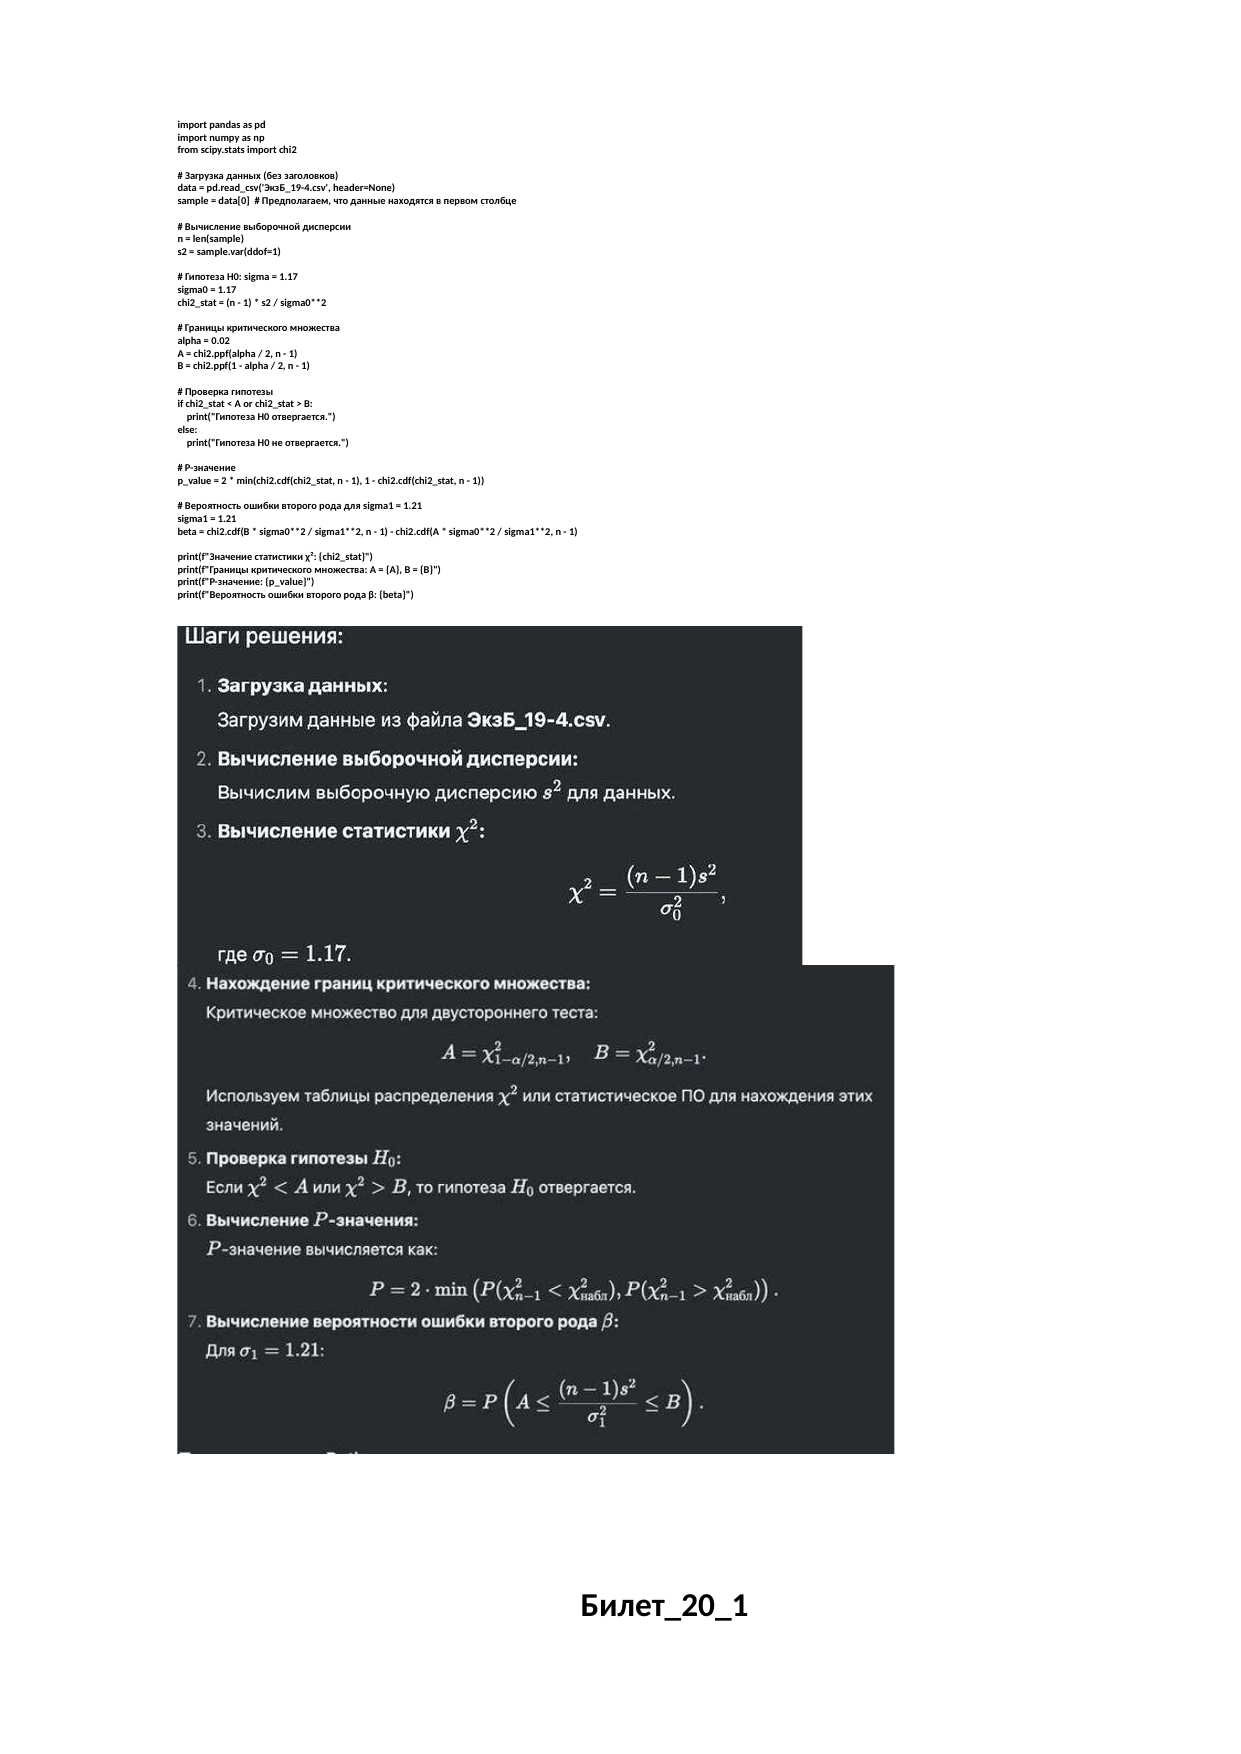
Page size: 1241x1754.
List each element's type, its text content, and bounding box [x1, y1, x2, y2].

text else: [177, 423, 1152, 436]
text import pandas as pd [177, 118, 1152, 131]
text # P-значение [177, 461, 1152, 474]
text n = len(sample) [177, 232, 1152, 245]
text # Границы критического множества [177, 321, 1152, 334]
text B = chi2.ppf(1 - alpha / 2, n - 1) [177, 359, 1152, 372]
text sigma0 = 1.17 [177, 283, 1152, 296]
text print(f"Значение статистики χ²: {chi2_stat}") [177, 550, 1152, 563]
text s2 = sample.var(ddof=1) [177, 245, 1152, 258]
text sigma1 = 1.21 [177, 512, 1152, 525]
text print(f"Вероятность ошибки второго рода β: {beta}") [177, 588, 1152, 601]
text # Проверка гипотезы [177, 385, 1152, 398]
text # Загрузка данных (без заголовков) [177, 169, 1152, 182]
text print(f"Границы критического множества: A = {A}, B = {B}") [177, 563, 1152, 576]
text from scipy.stats import chi2 [177, 143, 1152, 156]
text sample = data[0] # Предполагаем, что данные находятся в первом столбце [177, 194, 1152, 207]
text p_value = 2 * min(chi2.cdf(chi2_stat, n - 1), 1 - chi2.cdf(chi2_stat, n - 1)) [177, 474, 1152, 487]
text alpha = 0.02 [177, 334, 1152, 347]
text # Вероятность ошибки второго рода для sigma1 = 1.21 [177, 499, 1152, 512]
text Билет_20_1 [177, 1583, 1152, 1624]
text chi2_stat = (n - 1) * s2 / sigma0**2 [177, 296, 1152, 309]
text print("Гипотеза H0 отвергается.") [177, 410, 1152, 423]
picture [177, 626, 895, 1454]
